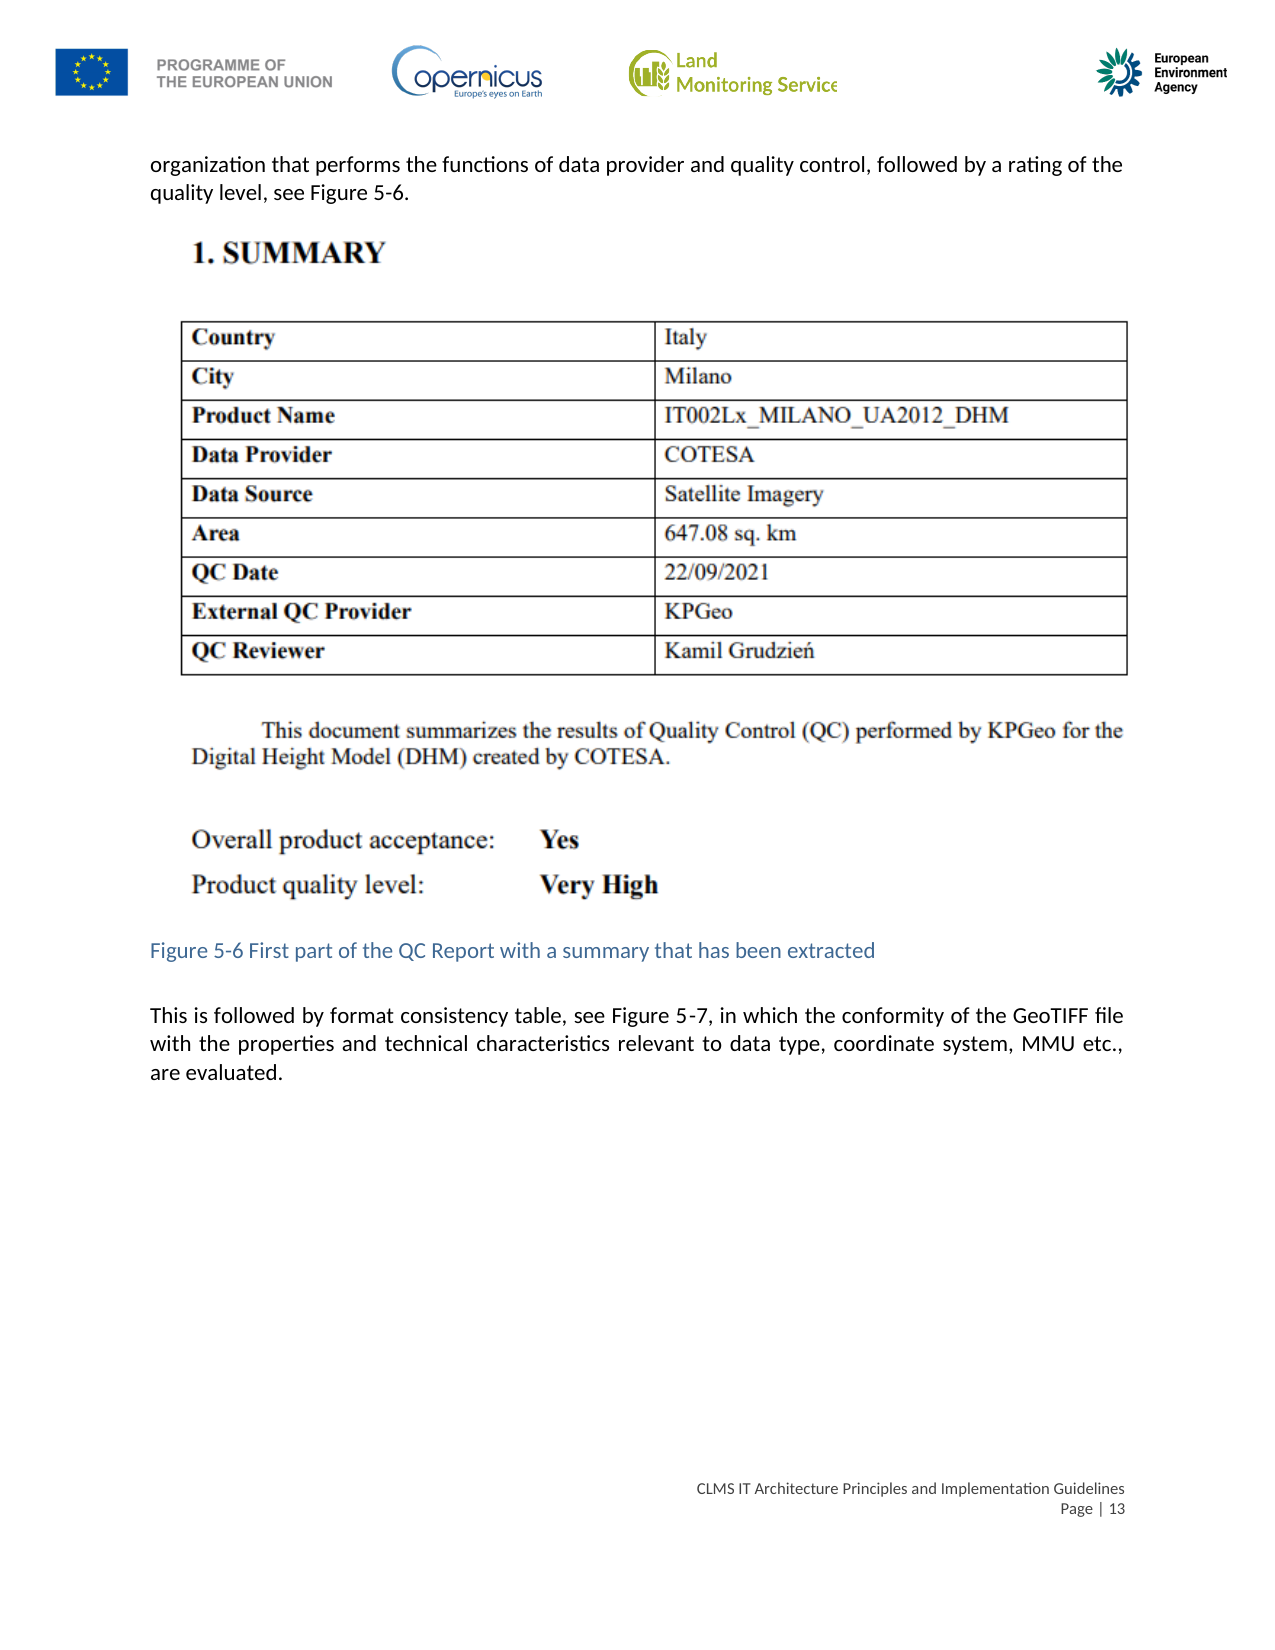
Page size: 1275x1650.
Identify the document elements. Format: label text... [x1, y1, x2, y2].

picture [371, 15, 560, 130]
text This is followed by format consistency table, see Figure 5‑7, in which the conformity of the GeoTIFF file with the properties and technical characteristics relevant to data type, coordinate system, MMU etc., are evaluated. [150, 1002, 1125, 1086]
picture [168, 224, 1144, 911]
picture [29, 21, 351, 124]
picture [628, 50, 837, 97]
picture [1094, 46, 1228, 97]
text Figure 5‑6 First part of the QC Report with a summary that has been extracted [150, 936, 1125, 964]
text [150, 150, 1125, 206]
